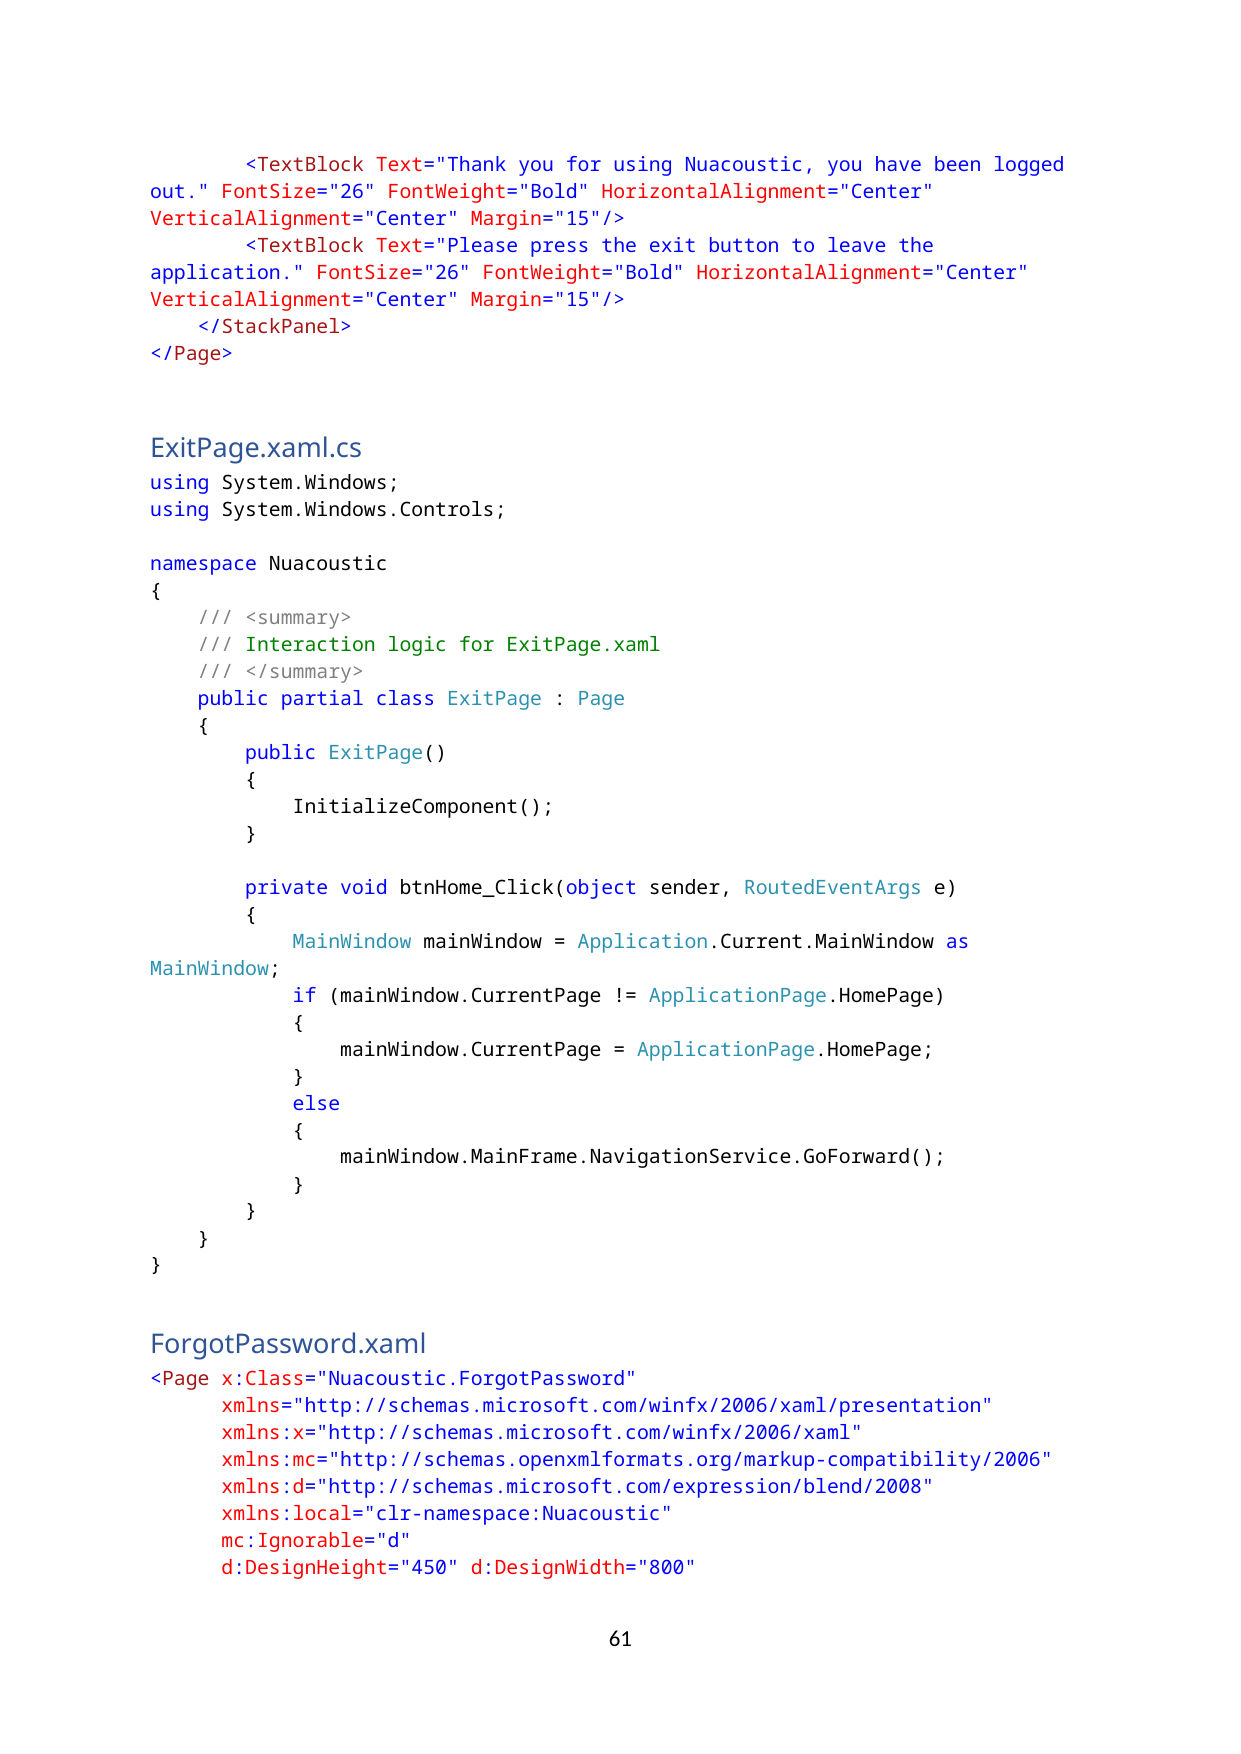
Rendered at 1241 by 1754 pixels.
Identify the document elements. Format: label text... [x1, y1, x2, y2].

text /// </summary> [150, 657, 1090, 684]
text namespace Nuacoustic [150, 549, 1090, 576]
text d:DesignHeight="450" d:DesignWidth="800" [150, 1553, 1090, 1580]
text xmlns:local="clr-namespace:Nuacoustic" [150, 1499, 1090, 1526]
text { [150, 900, 1090, 927]
text public partial class ExitPage : Page [150, 684, 1090, 711]
text xmlns="http://schemas.microsoft.com/winfx/2006/xaml/presentation" [150, 1391, 1090, 1418]
text } [150, 1170, 1090, 1197]
text } [150, 1062, 1090, 1089]
text <Page x:Class="Nuacoustic.ForgotPassword" [150, 1364, 1090, 1391]
text /// <summary> [150, 603, 1090, 630]
text </Page> [150, 339, 1090, 366]
text mainWindow.MainFrame.NavigationService.GoForward(); [150, 1143, 1090, 1170]
text mainWindow.CurrentPage = ApplicationPage.HomePage; [150, 1035, 1090, 1062]
text xmlns:mc="http://schemas.openxmlformats.org/markup-compatibility/2006" [150, 1445, 1090, 1472]
text { [150, 1008, 1090, 1035]
text MainWindow mainWindow = Application.Current.MainWindow as MainWindow; [150, 927, 1090, 981]
subtitle ForgotPassword.xaml [150, 1324, 1090, 1361]
text </StackPanel> [150, 312, 1090, 339]
subtitle ExitPage.xaml.cs [150, 428, 1090, 465]
text using System.Windows.Controls; [150, 495, 1090, 522]
text { [150, 765, 1090, 792]
text mc:Ignorable="d" [150, 1526, 1090, 1553]
text <TextBlock Text="Please press the exit button to leave the application." FontSize="26" FontWeight="Bold" HorizontalAlignment="Center" VerticalAlignment="Center" Margin="15"/> [150, 231, 1090, 312]
text else [150, 1089, 1090, 1116]
text xmlns:x="http://schemas.microsoft.com/winfx/2006/xaml" [150, 1418, 1090, 1445]
text private void btnHome_Click(object sender, RoutedEventArgs e) [150, 873, 1090, 900]
text } [150, 1224, 1090, 1251]
text public ExitPage() [150, 738, 1090, 765]
text if (mainWindow.CurrentPage != ApplicationPage.HomePage) [150, 981, 1090, 1008]
text { [150, 711, 1090, 738]
text using System.Windows; [150, 468, 1090, 495]
text <TextBlock Text="Thank you for using Nuacoustic, you have been logged out." FontSize="26" FontWeight="Bold" HorizontalAlignment="Center" VerticalAlignment="Center" Margin="15"/> [150, 150, 1090, 231]
text { [150, 576, 1090, 603]
text } [150, 1251, 1090, 1278]
text xmlns:d="http://schemas.microsoft.com/expression/blend/2008" [150, 1472, 1090, 1499]
text /// Interaction logic for ExitPage.xaml [150, 630, 1090, 657]
text } [150, 1197, 1090, 1224]
text } [150, 819, 1090, 846]
text InitializeComponent(); [150, 792, 1090, 819]
text { [150, 1116, 1090, 1143]
